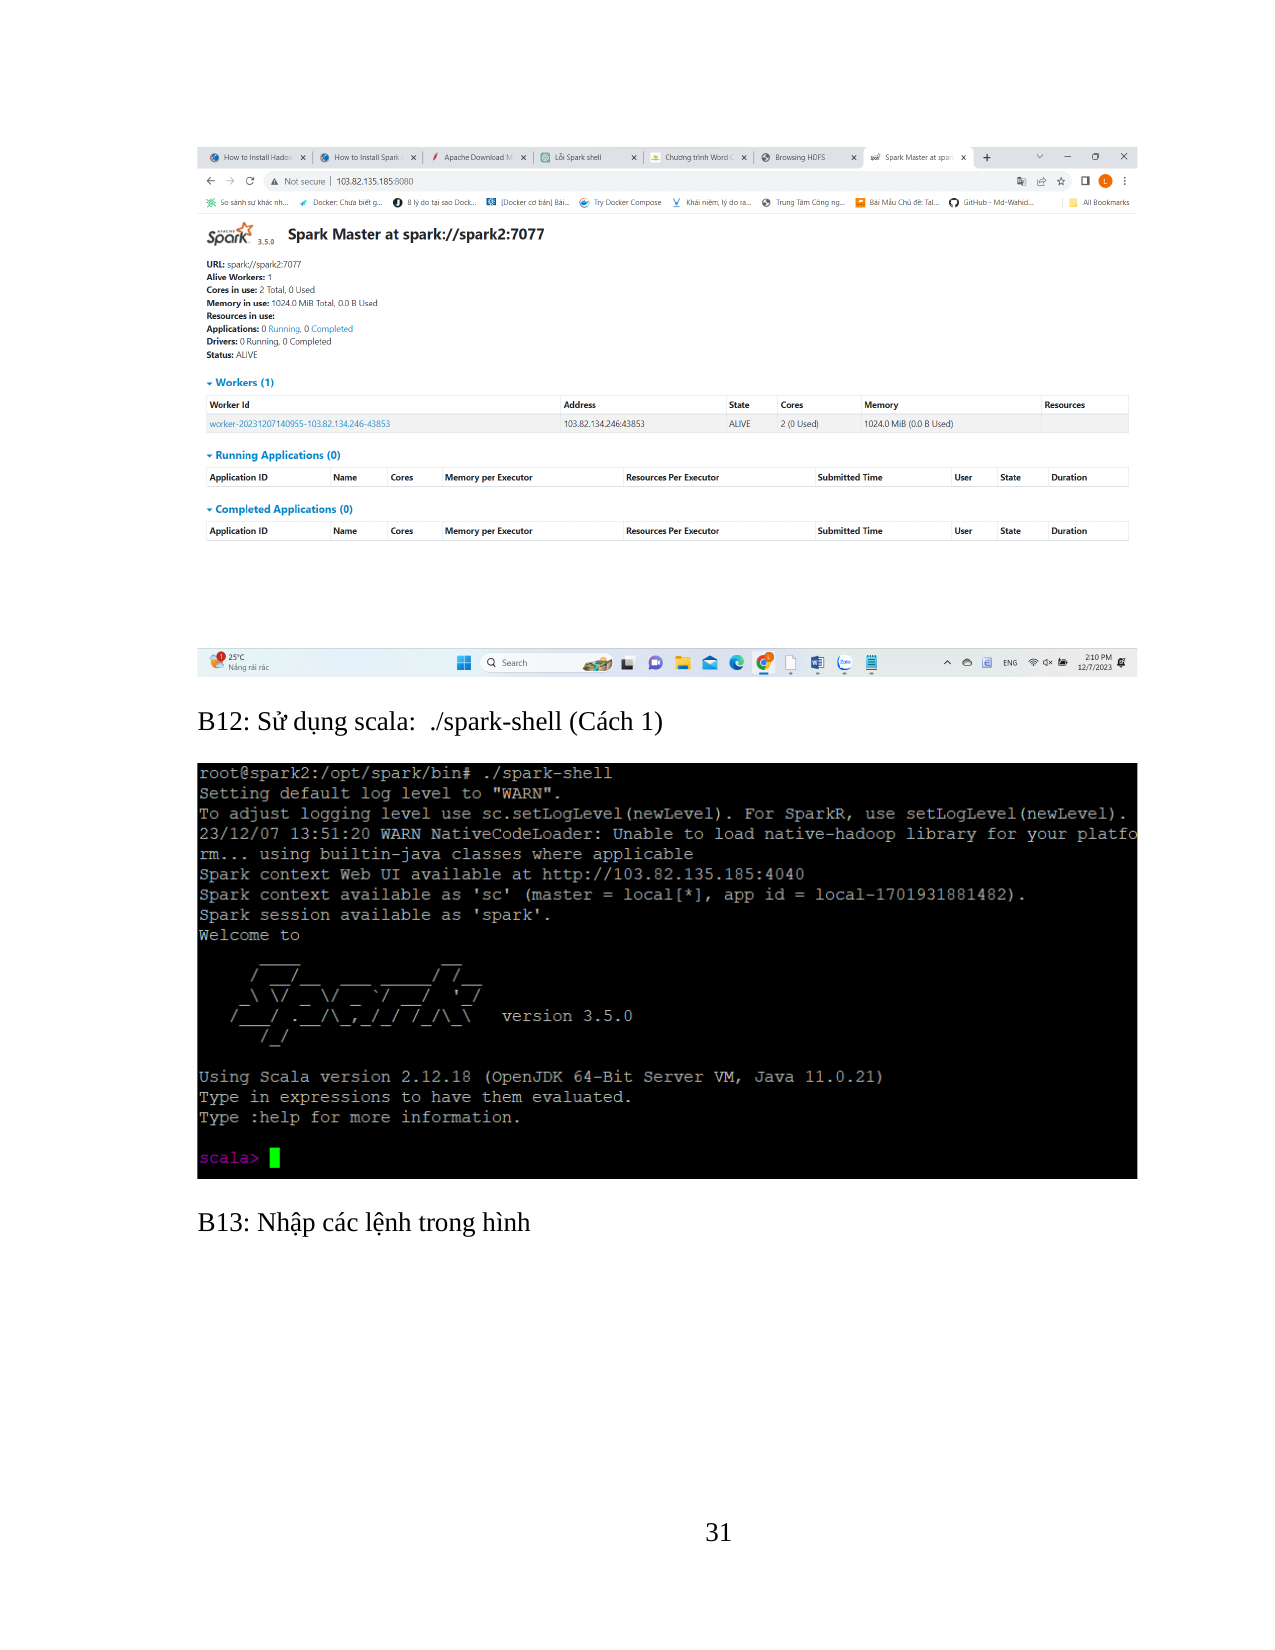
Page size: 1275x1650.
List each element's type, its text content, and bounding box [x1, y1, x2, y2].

text B13: Nhập các lệnh trong hình [197, 1206, 1113, 1237]
picture [197, 763, 1138, 1179]
picture [197, 147, 1138, 677]
text B12: Sử dụng scala: ./spark-shell (Cách 1) [197, 704, 1113, 736]
